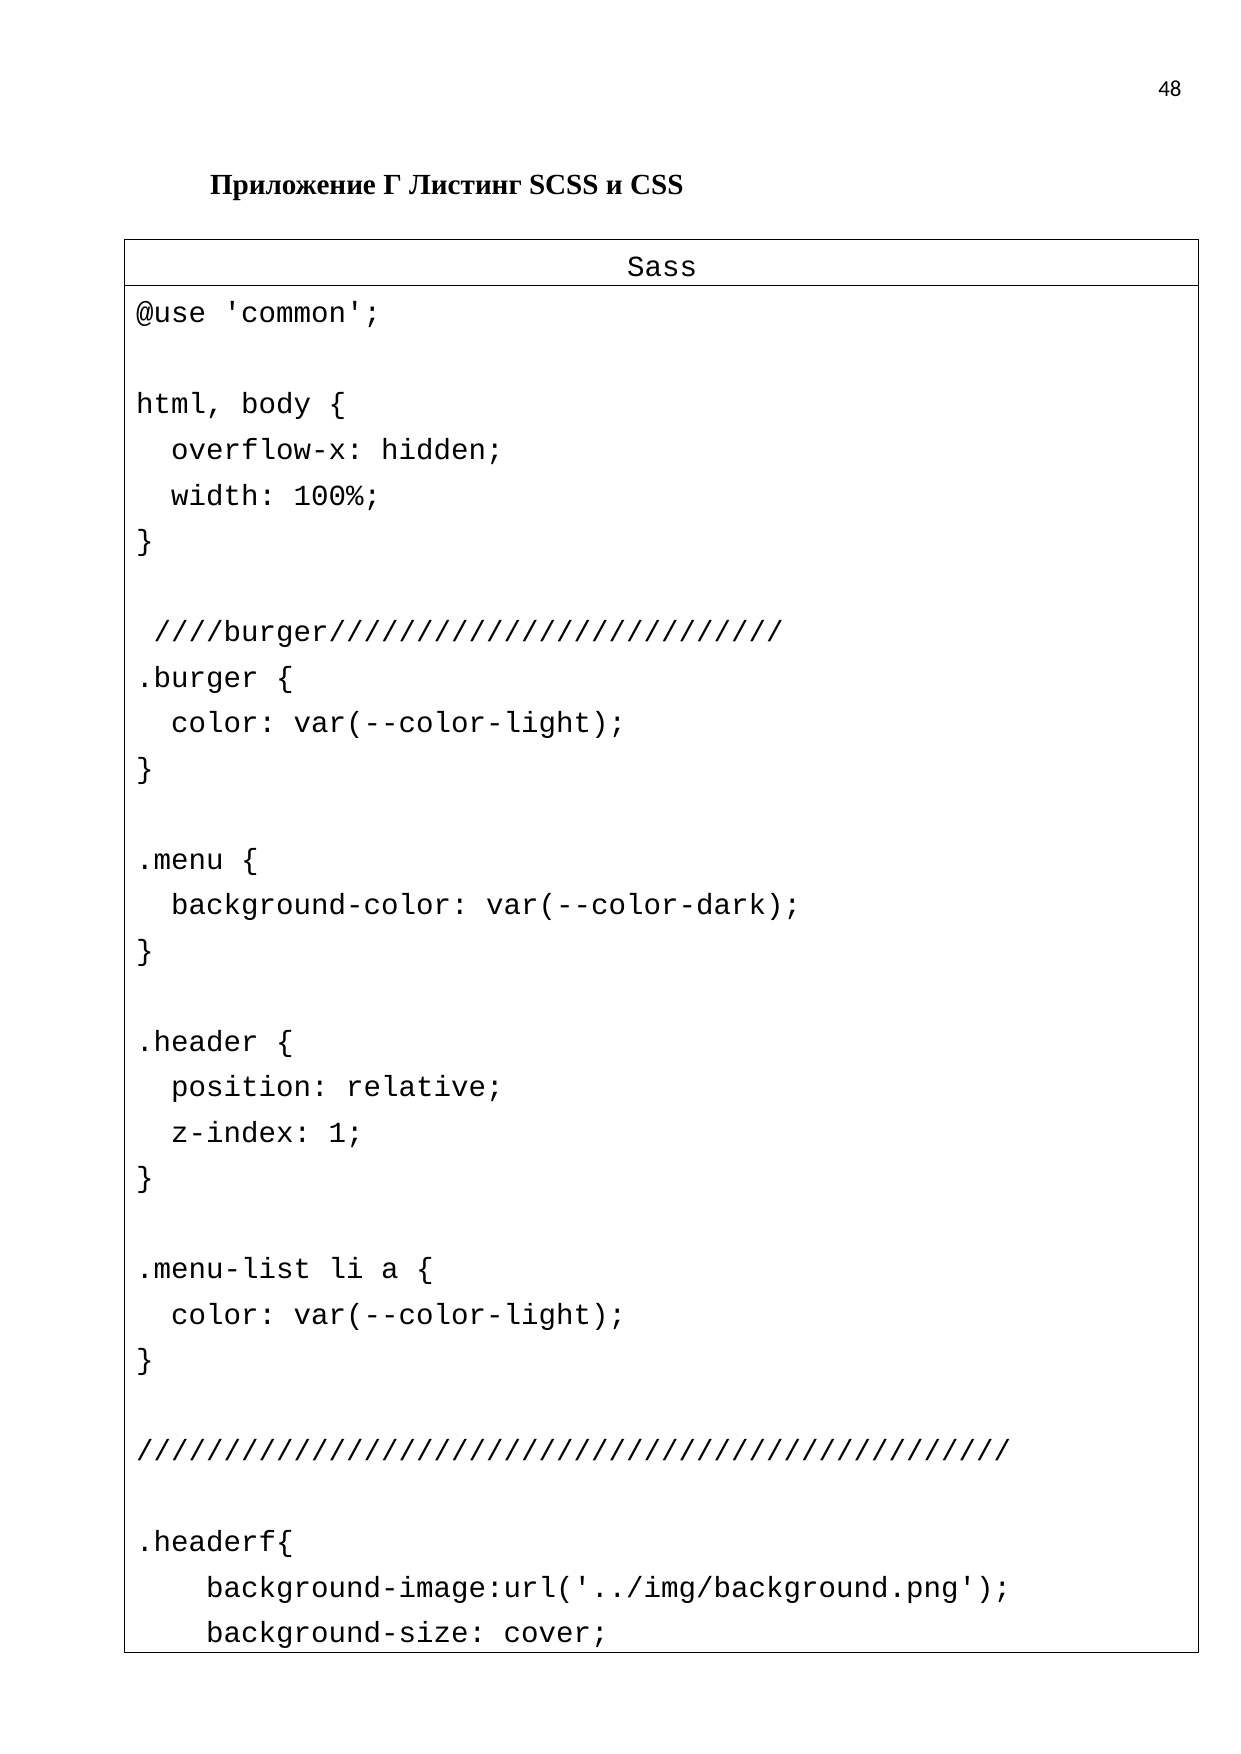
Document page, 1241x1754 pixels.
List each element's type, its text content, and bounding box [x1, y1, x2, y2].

text Приложение Г Листинг SCSS и CSS [136, 167, 1181, 201]
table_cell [125, 286, 1198, 1652]
table_header Sass [125, 240, 1198, 285]
